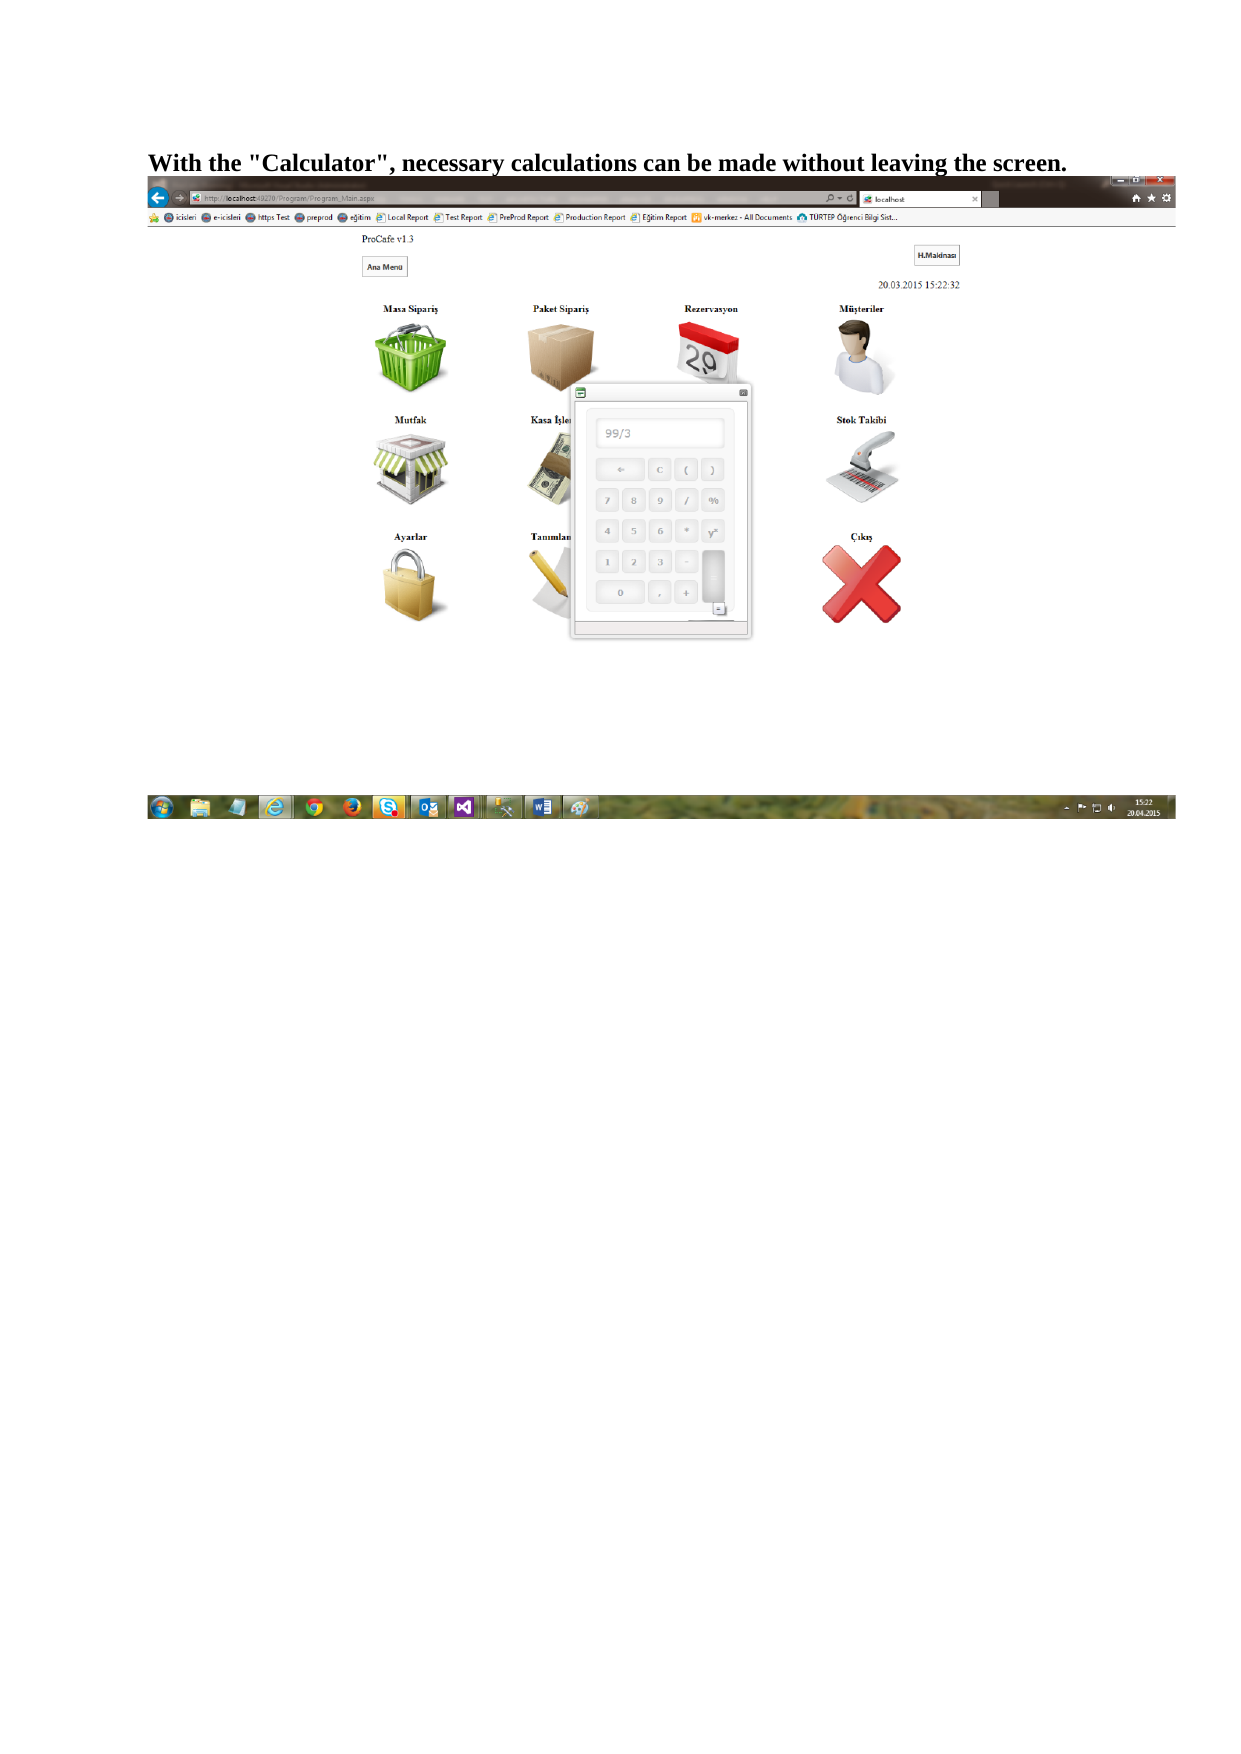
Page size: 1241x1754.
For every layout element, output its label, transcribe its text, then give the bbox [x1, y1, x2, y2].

picture [147, 176, 1176, 819]
picture [153, 193, 163, 203]
text With the "Calculator", necessary calculations can be made without leaving the screen. [148, 148, 1093, 176]
